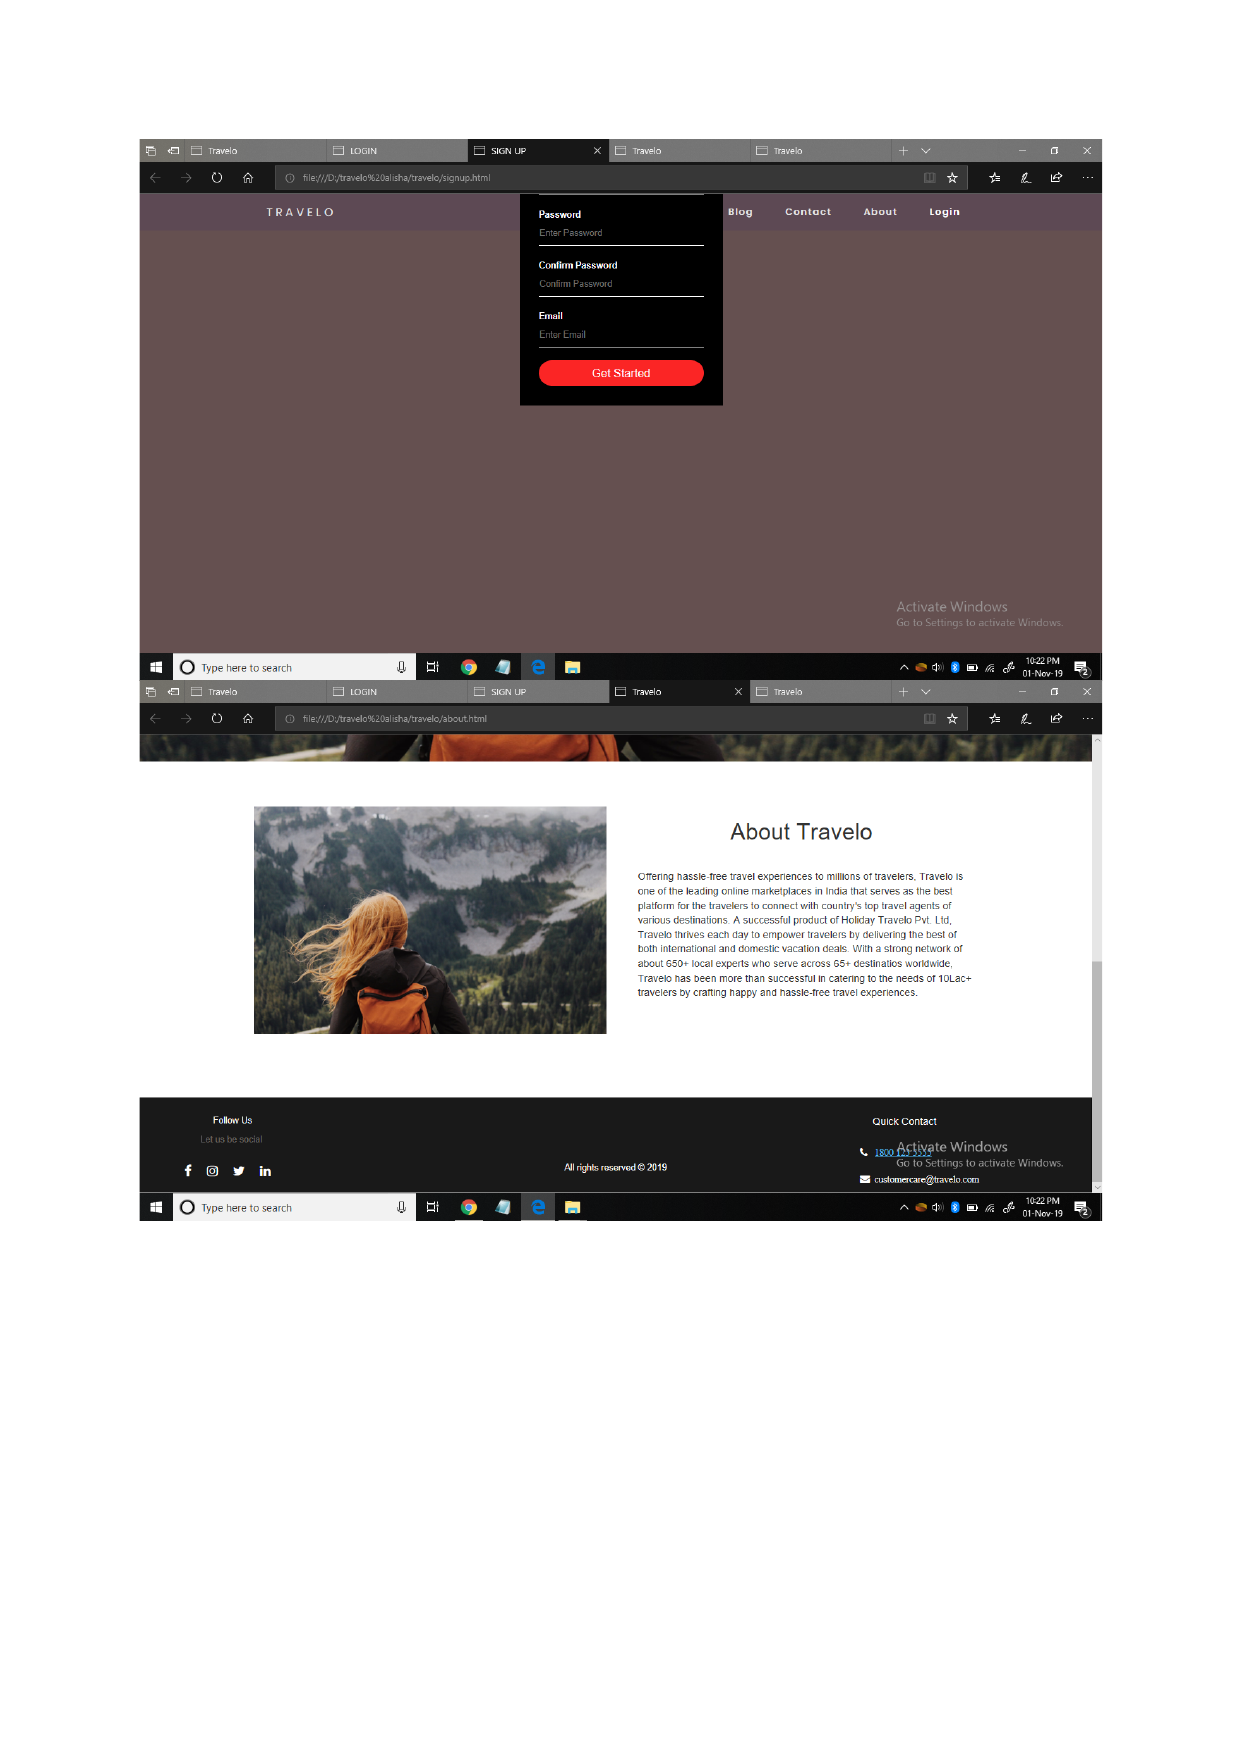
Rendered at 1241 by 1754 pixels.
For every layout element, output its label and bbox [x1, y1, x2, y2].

picture [139, 139, 1103, 1221]
